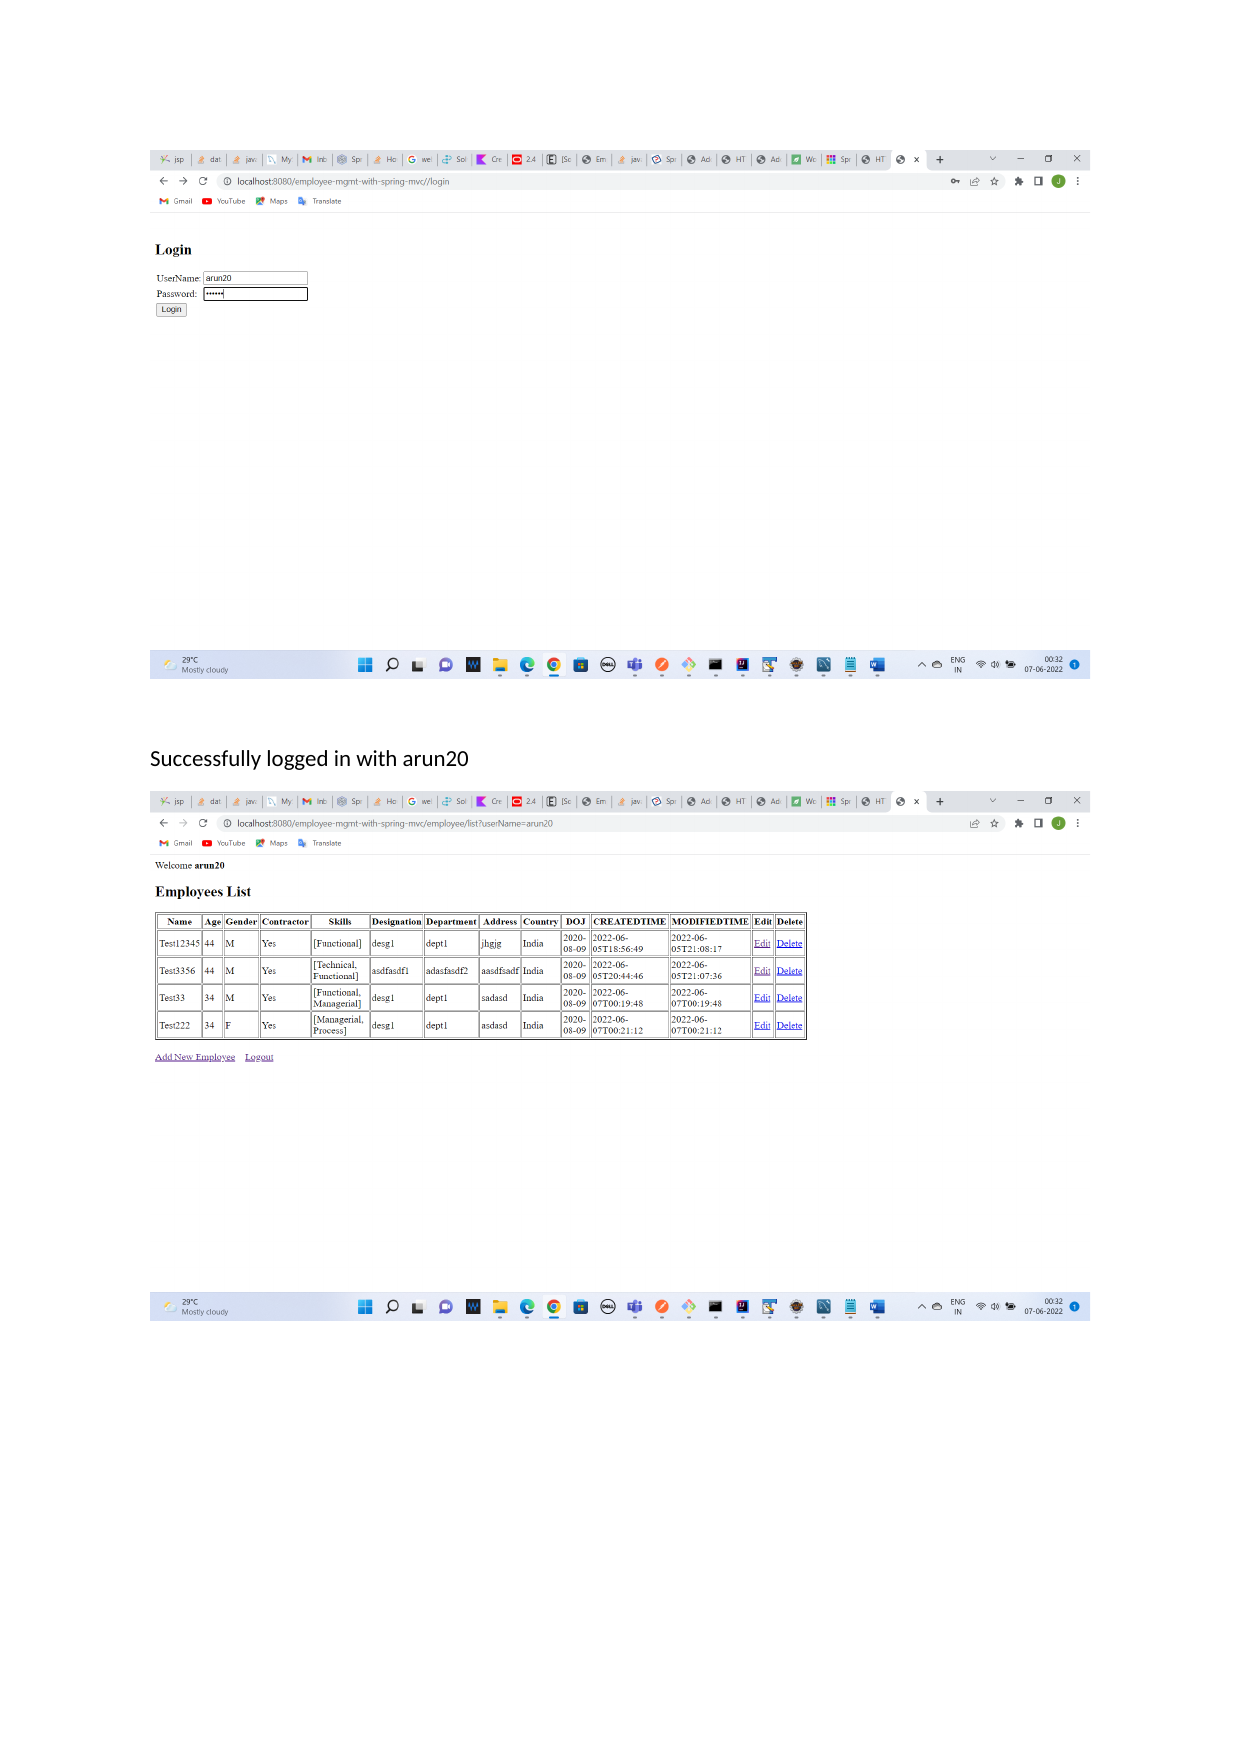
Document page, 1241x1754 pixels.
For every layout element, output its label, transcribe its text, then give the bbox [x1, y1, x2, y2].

picture [150, 791, 1091, 1321]
picture [150, 150, 1091, 679]
text Successfully logged in with arun20 [150, 744, 1090, 773]
